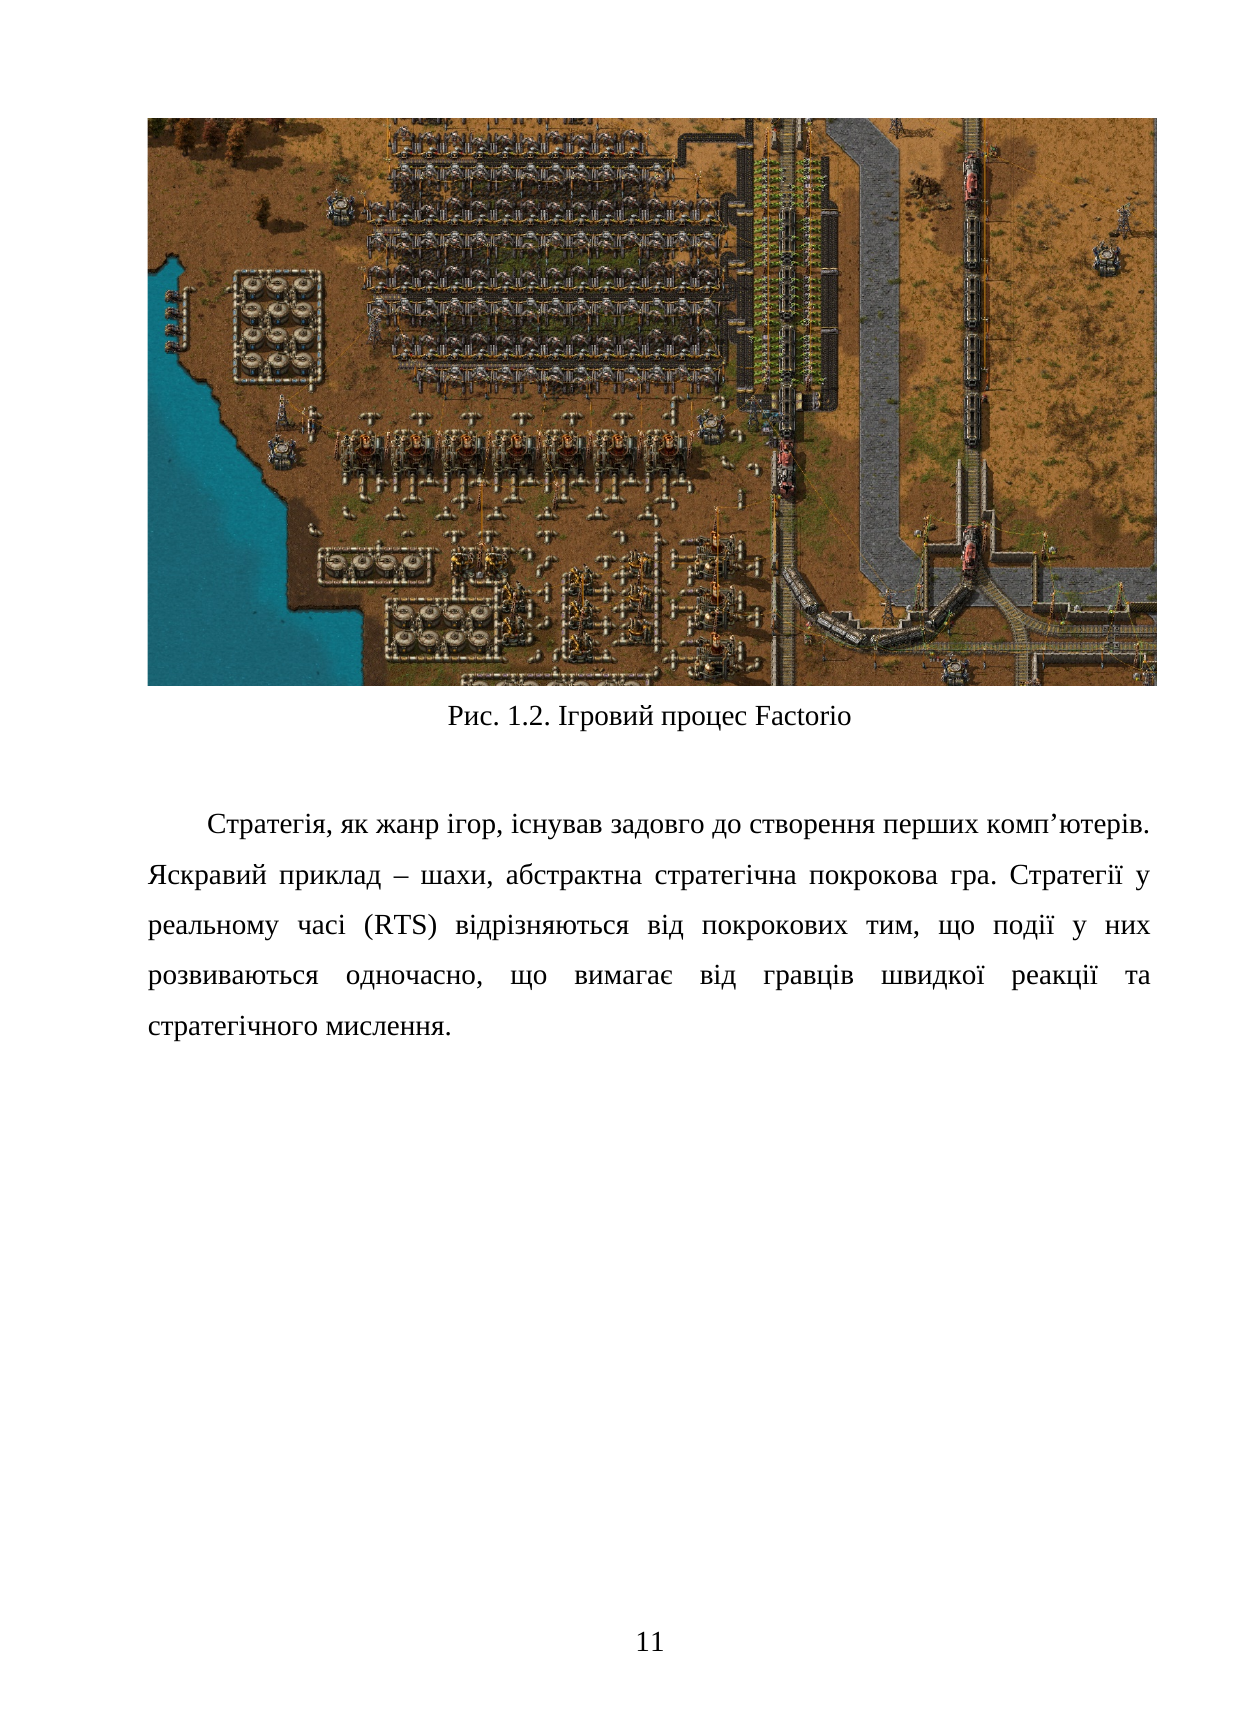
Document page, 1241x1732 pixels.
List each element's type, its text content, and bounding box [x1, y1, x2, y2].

text Стратегія, як жанр ігор, існував задовго до створення перших комп’ютерів. Яскравий приклад – шахи, абстрактна стратегічна покрокова гра. Стратегії у реальному часі (RTS) відрізняються від покрокових тим, що події у них розвиваються одночасно, що вимагає від гравців швидкої реакції та стратегічного мислення. [148, 807, 1152, 1041]
text Рис. 1.2. Ігровий процес Factorio [148, 698, 1152, 731]
picture [147, 118, 1157, 686]
